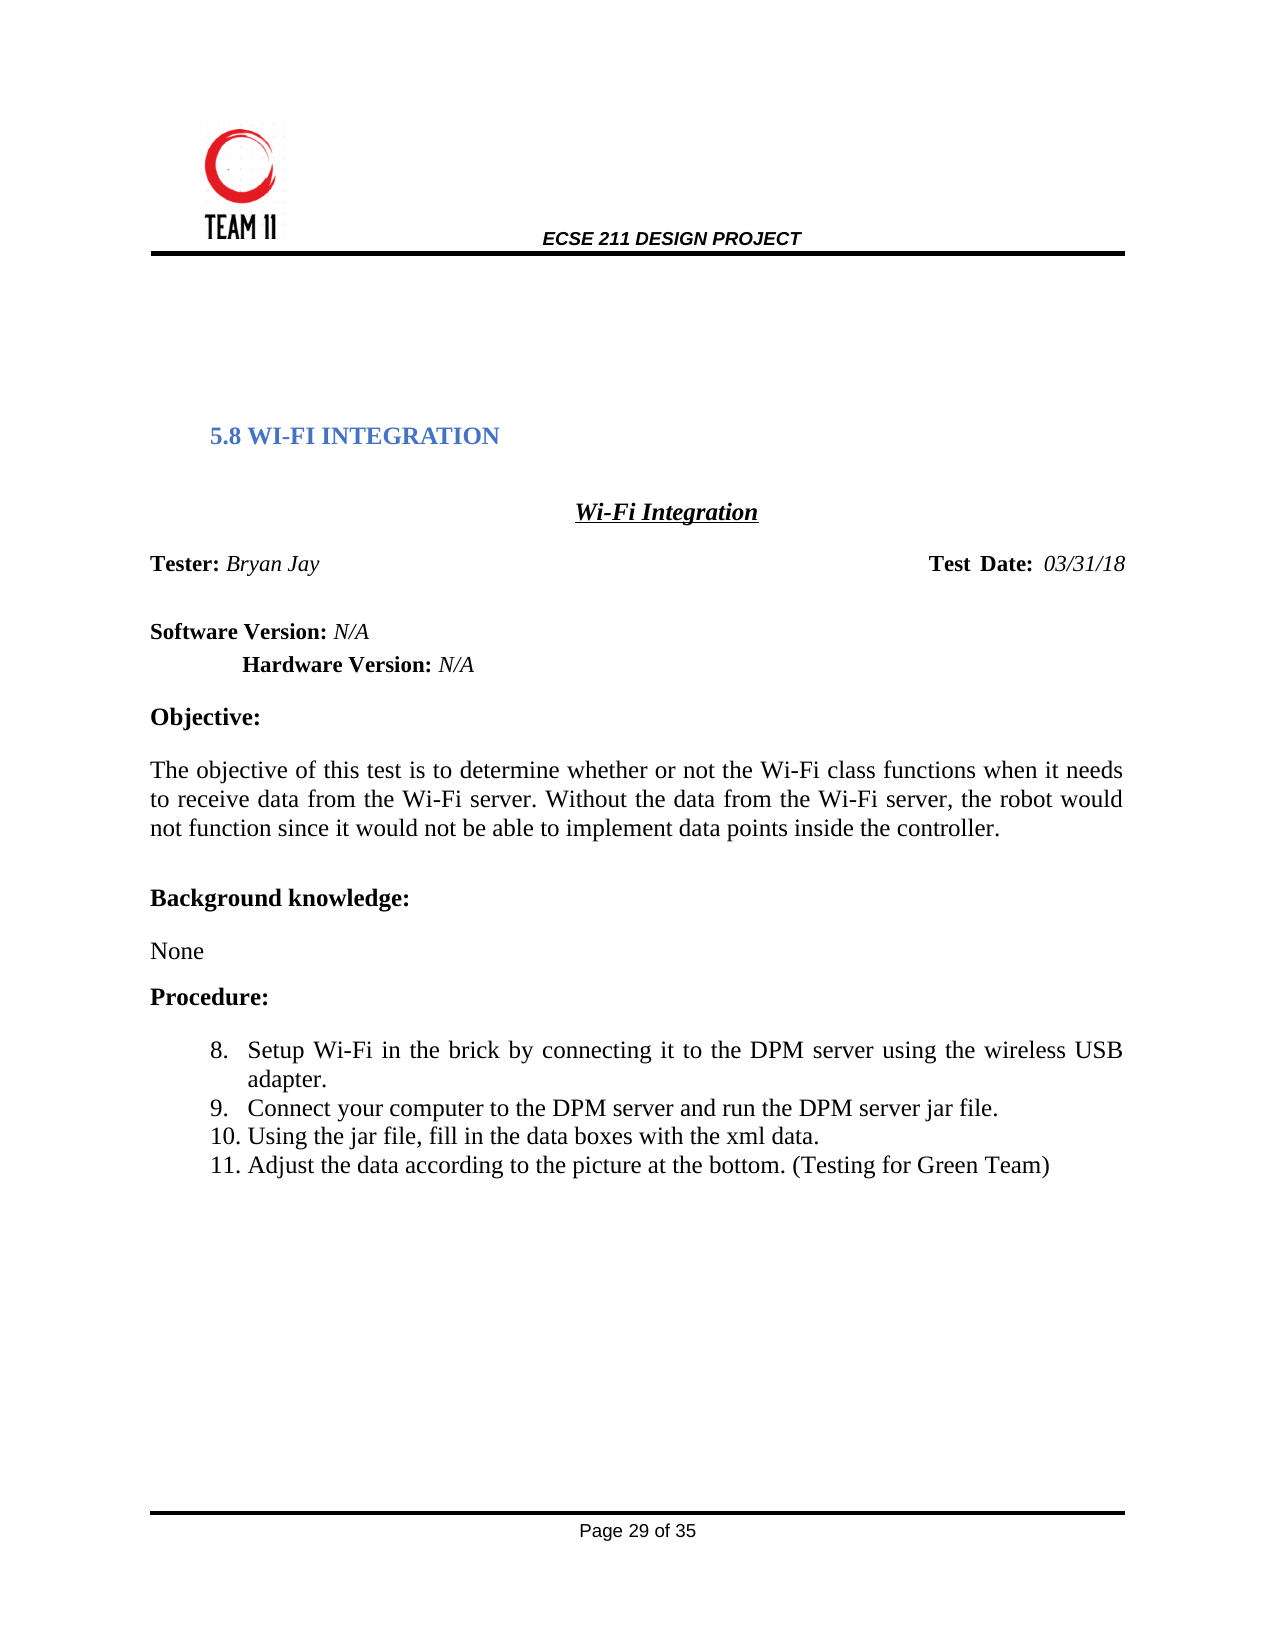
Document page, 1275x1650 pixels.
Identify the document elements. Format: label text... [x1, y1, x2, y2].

text Procedure: [150, 982, 1125, 1011]
text Objective: [150, 702, 1125, 730]
text None [150, 936, 1125, 965]
list Using the jar file, fill in the data boxes with the xml data. [210, 1121, 1125, 1150]
text The objective of this test is to determine whether or not the Wi-Fi class functions when it needs to receive data from the Wi-Fi server. Without the data from the Wi-Fi server, the robot would not function since it would not be able to implement data points inside the controller. [150, 755, 1125, 841]
text Background knowledge: [150, 883, 1125, 911]
subtitle 5.8 WI-FI integration [150, 421, 1125, 449]
list Adjust the data according to the picture at the bottom. (Testing for Green Team) [210, 1150, 1125, 1179]
list Setup Wi-Fi in the brick by connecting it to the DPM server using the wireless USB adapter. [210, 1035, 1125, 1093]
text Wi-Fi Integration [210, 497, 1125, 526]
picture [197, 120, 286, 245]
list Connect your computer to the DPM server and run the DPM server jar file. [210, 1093, 1125, 1121]
text Tester: Bryan Jay Test Date: 03/31/18 Software Version: N/A Hardware Version: N/A [150, 550, 1125, 678]
